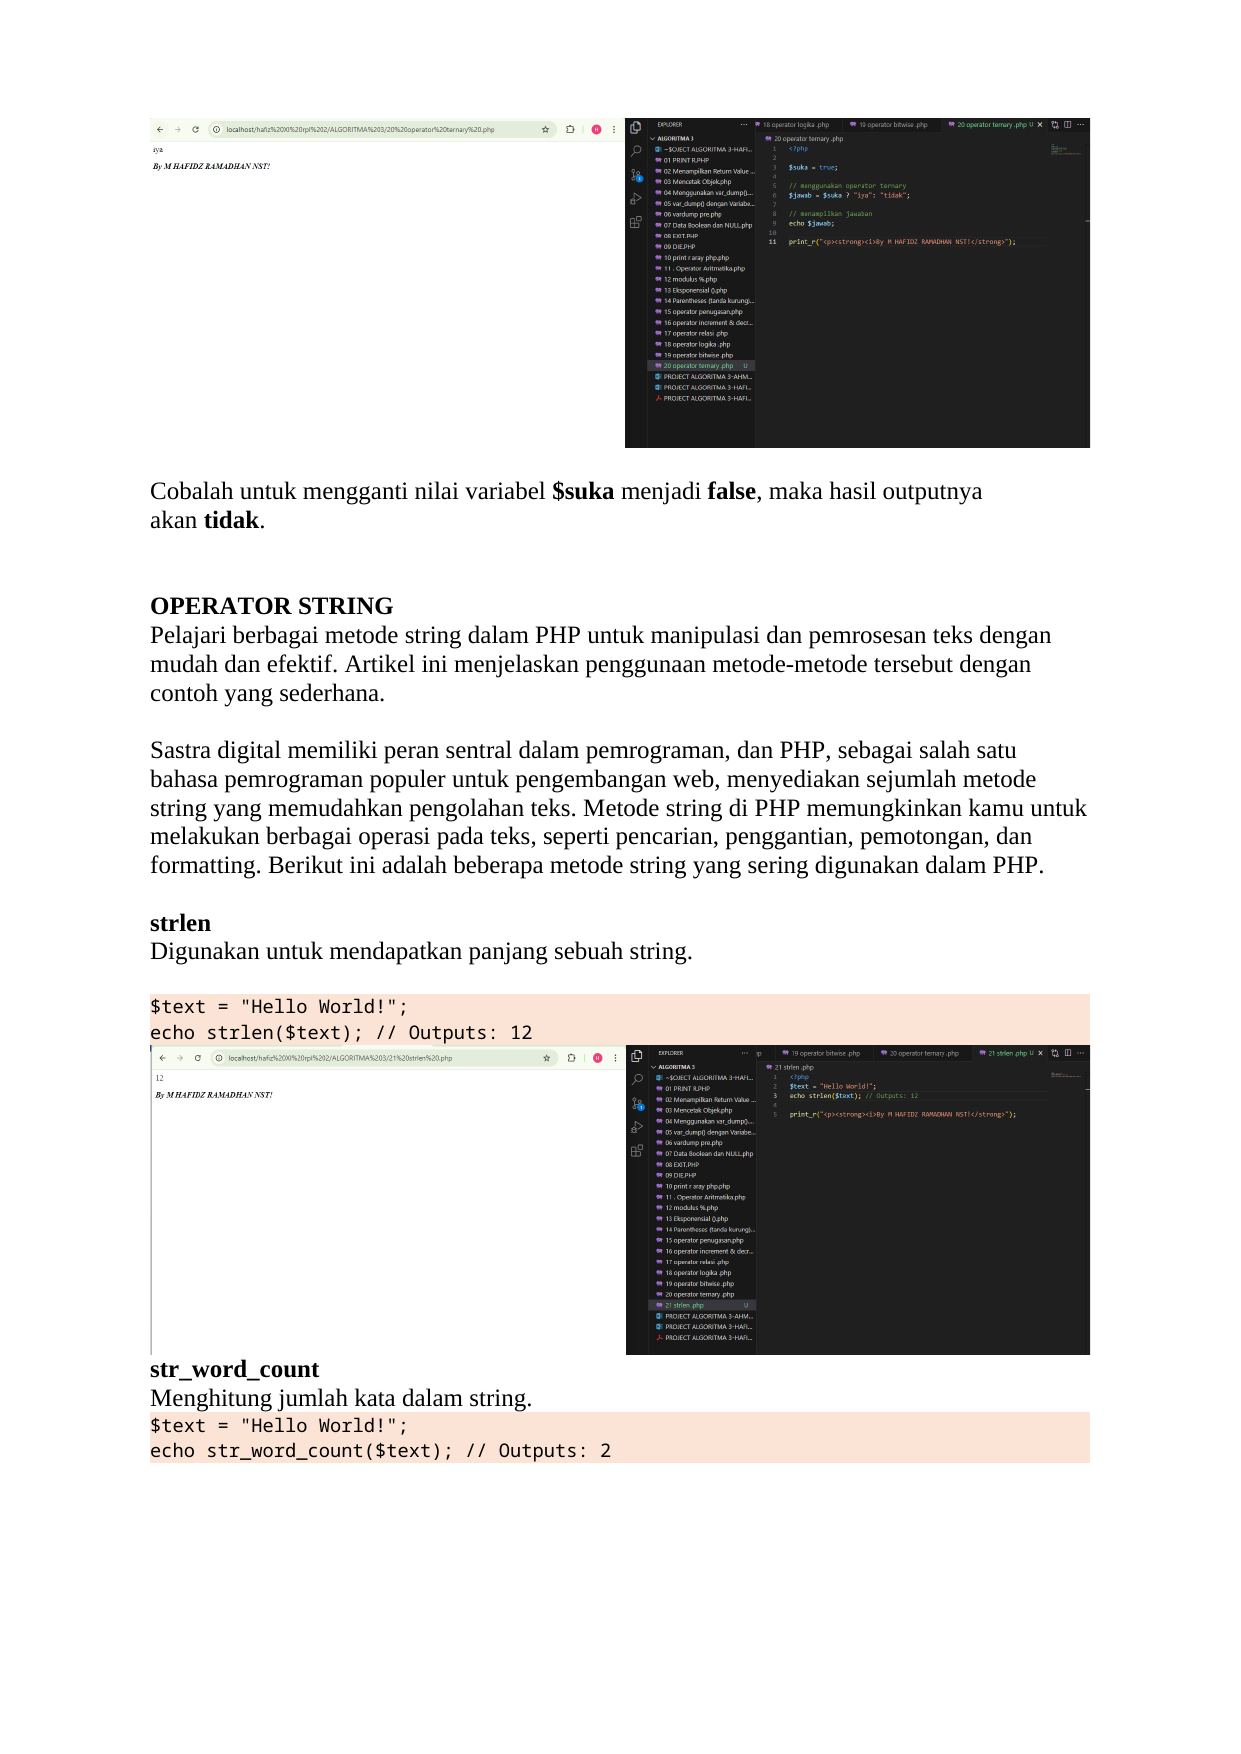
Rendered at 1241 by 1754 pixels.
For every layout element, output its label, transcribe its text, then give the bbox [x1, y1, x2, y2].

text echo strlen($text); // Outputs: 12 [150, 1019, 1090, 1045]
text Pelajari berbagai metode string dalam PHP untuk manipulasi dan pemrosesan teks dengan mudah dan efektif. Artikel ini menjelaskan penggunaan metode-metode tersebut dengan contoh yang sederhana. [150, 620, 1090, 706]
text Digunakan untuk mendapatkan panjang sebuah string. [150, 936, 1090, 965]
text Sastra digital memiliki peran sentral dalam pemrograman, dan PHP, sebagai salah satu bahasa pemrograman populer untuk pengembangan web, menyediakan sejumlah metode string yang memudahkan pengolahan teks. Metode string di PHP memungkinkan kamu untuk melakukan berbagai operasi pada teks, seperti pencarian, penggantian, pemotongan, dan formatting. Berikut ini adalah beberapa metode string yang sering digunakan dalam PHP. [150, 735, 1090, 879]
text $text = "Hello World!"; [150, 994, 1090, 1019]
picture [150, 1045, 1091, 1355]
text $text = "Hello World!"; [150, 1412, 1090, 1437]
text Cobalah untuk mengganti nilai variabel $suka menjadi false, maka hasil outputnya akan tidak. [150, 476, 1090, 534]
text strlen [150, 908, 1090, 936]
text OPERATOR STRING [150, 591, 1090, 620]
text echo str_word_count($text); // Outputs: 2 [150, 1437, 1090, 1463]
text str_word_count [150, 1355, 1090, 1383]
text Menghitung jumlah kata dalam string. [150, 1383, 1090, 1412]
picture [150, 118, 1091, 448]
